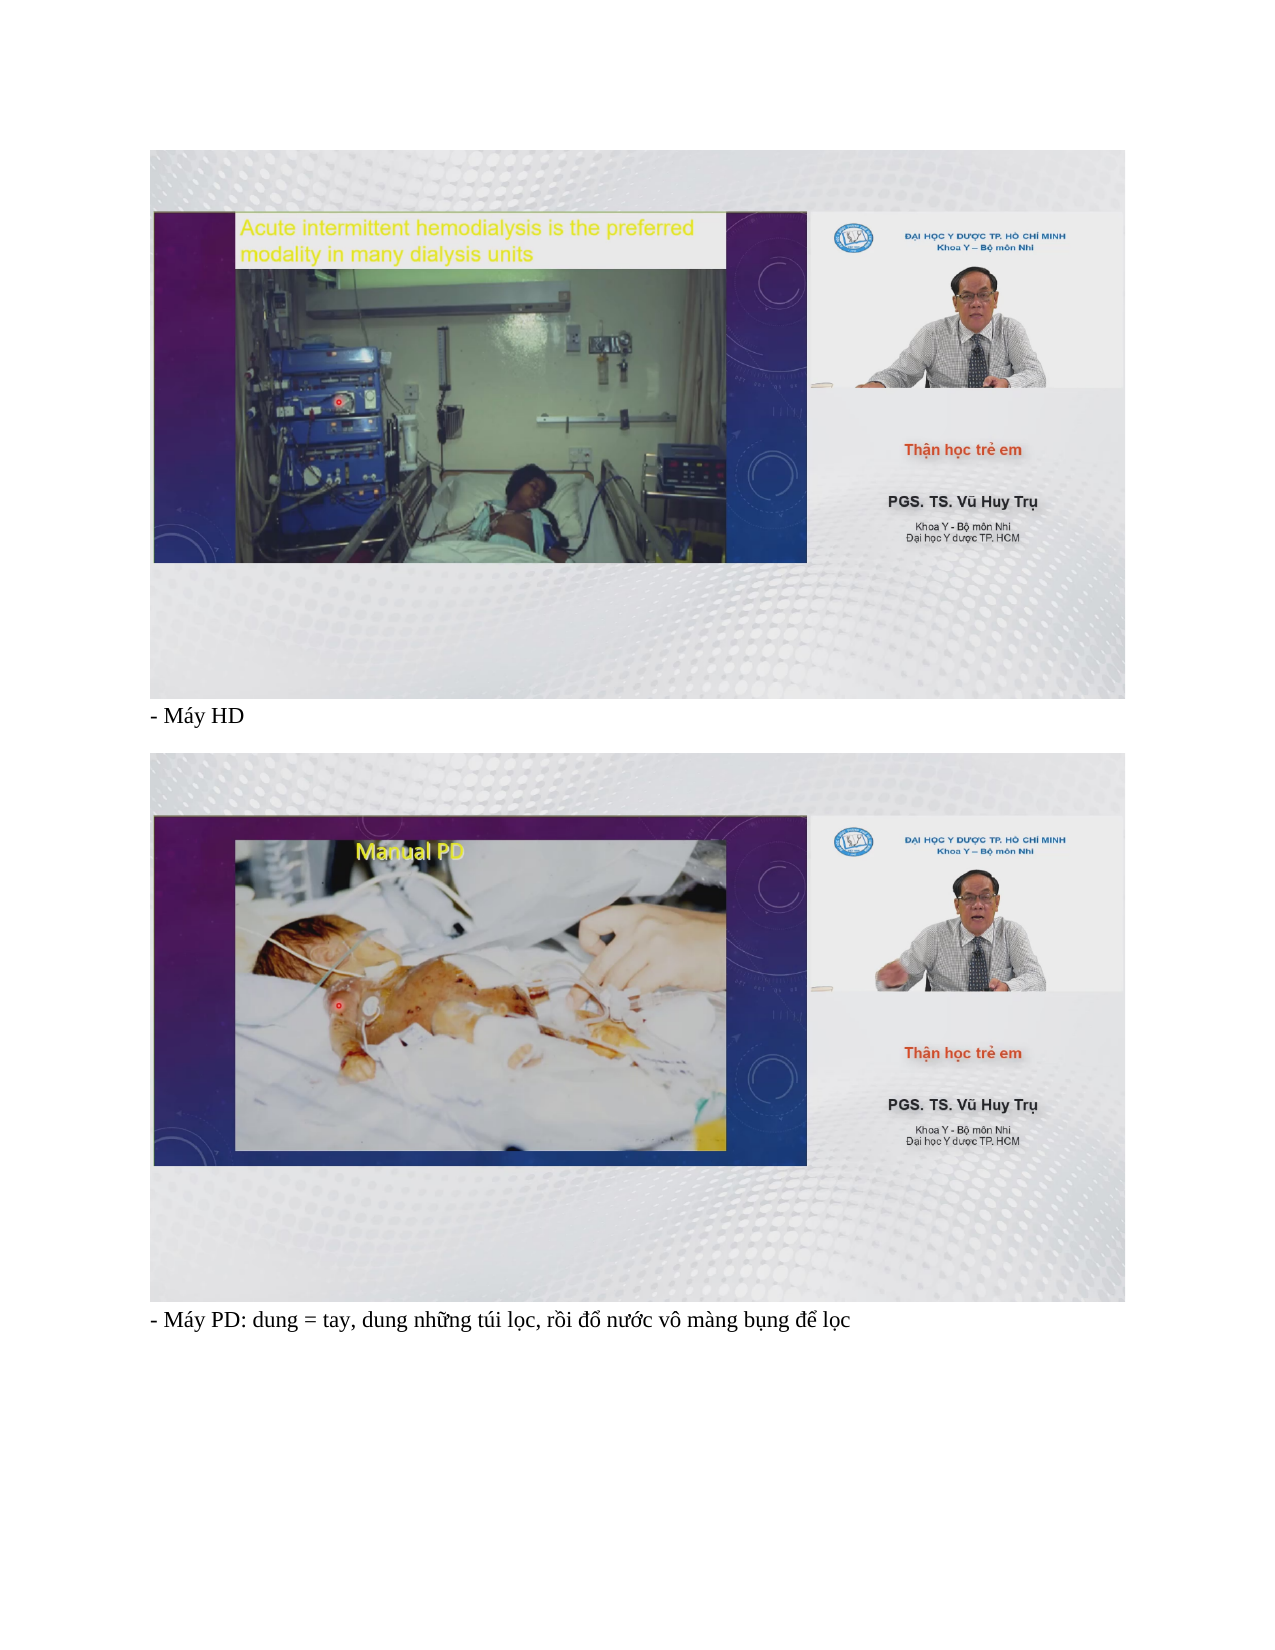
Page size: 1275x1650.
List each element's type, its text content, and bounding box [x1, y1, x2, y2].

text - Máy PD: dung = tay, dung những túi lọc, rồi đổ nước vô màng bụng để lọc [150, 1302, 1125, 1332]
picture [150, 150, 1125, 699]
text - Máy HD [150, 699, 1125, 729]
picture [150, 753, 1125, 1302]
